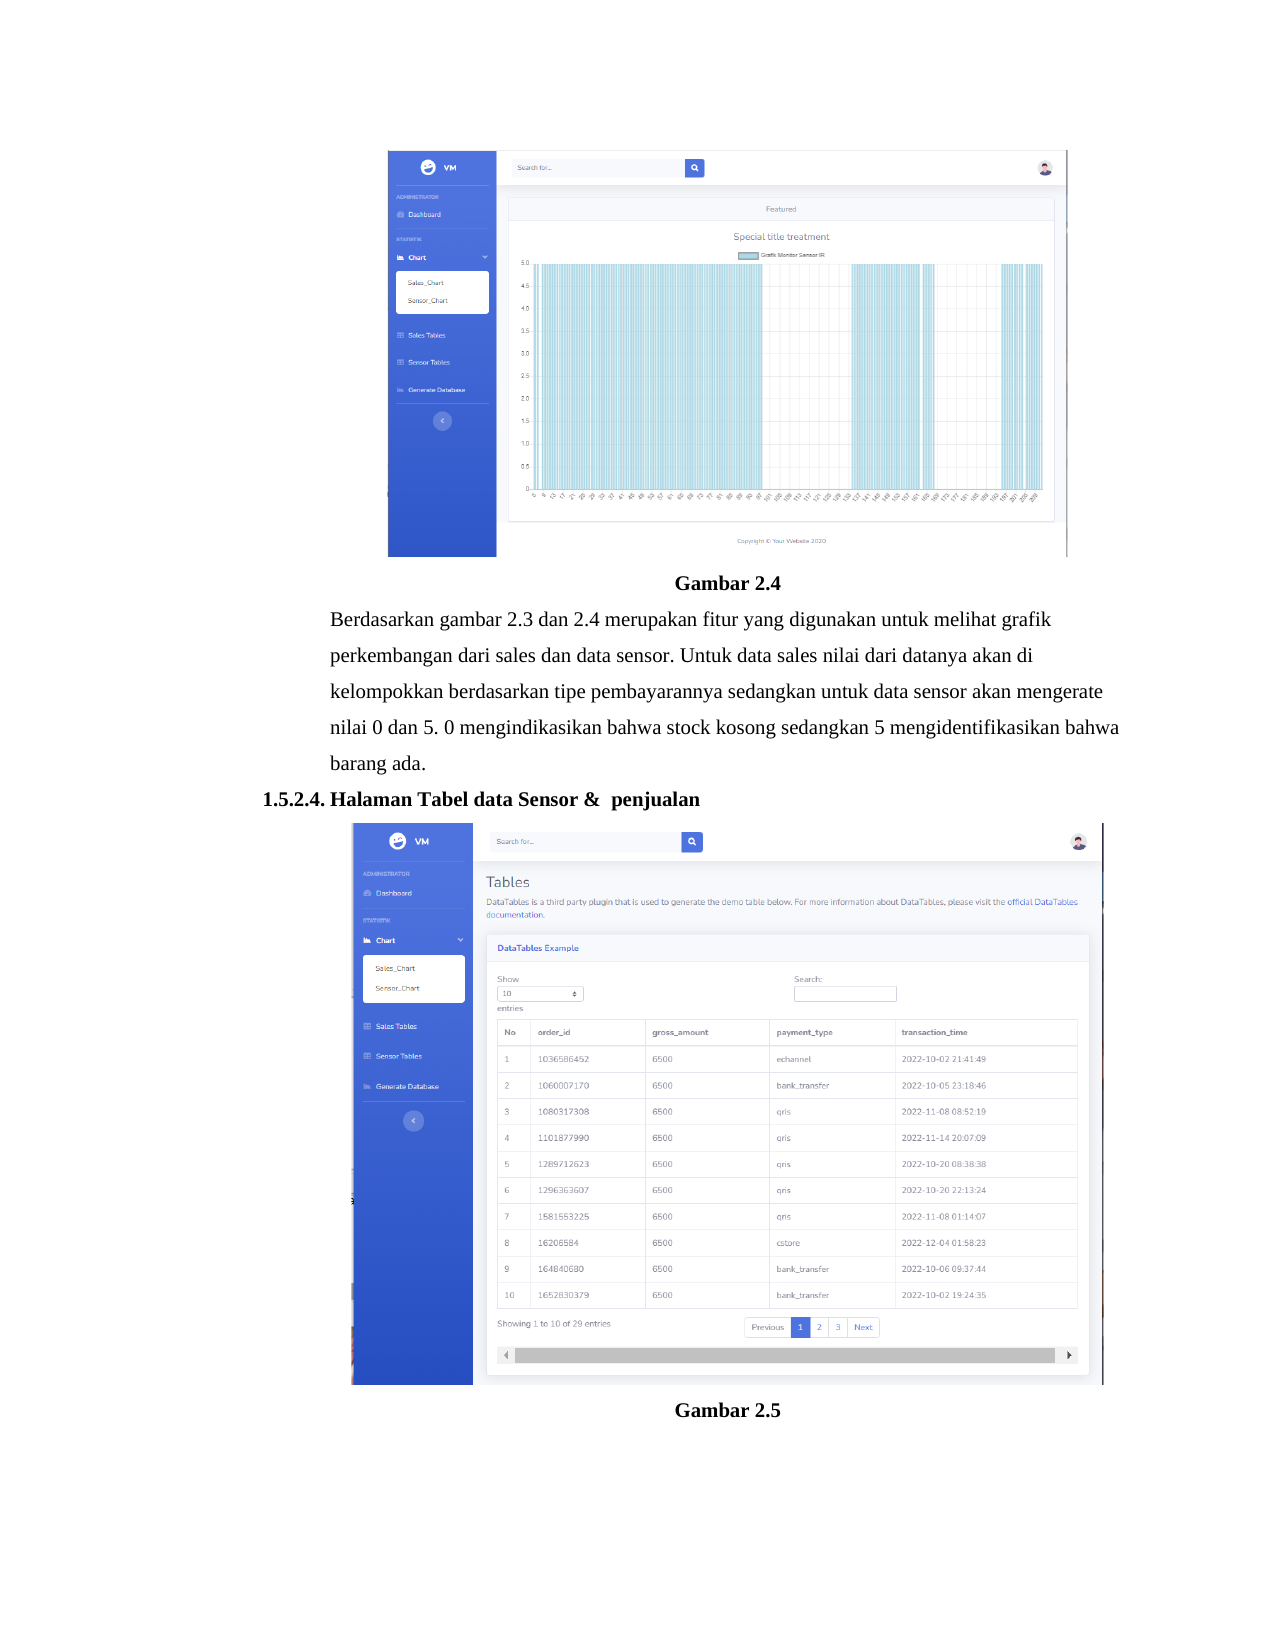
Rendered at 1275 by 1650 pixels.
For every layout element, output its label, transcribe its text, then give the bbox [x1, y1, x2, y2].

picture [387, 150, 1068, 557]
list Gambar 2.4 [330, 571, 1125, 595]
picture [351, 823, 1104, 1385]
list Halaman Tabel data Sensor & penjualan [262, 787, 1125, 811]
list Gambar 2.5 [330, 1398, 1125, 1422]
list Berdasarkan gambar 2.3 dan 2.4 merupakan fitur yang digunakan untuk melihat grafik perkembangan dari sales dan data sensor. Untuk data sales nilai dari datanya akan di kelompokkan berdasarkan tipe pembayarannya sedangkan untuk data sensor akan mengerate nilai 0 dan 5. 0 mengindikasikan bahwa stock kosong sedangkan 5 mengidentifikasikan bahwa barang ada. [330, 607, 1125, 775]
